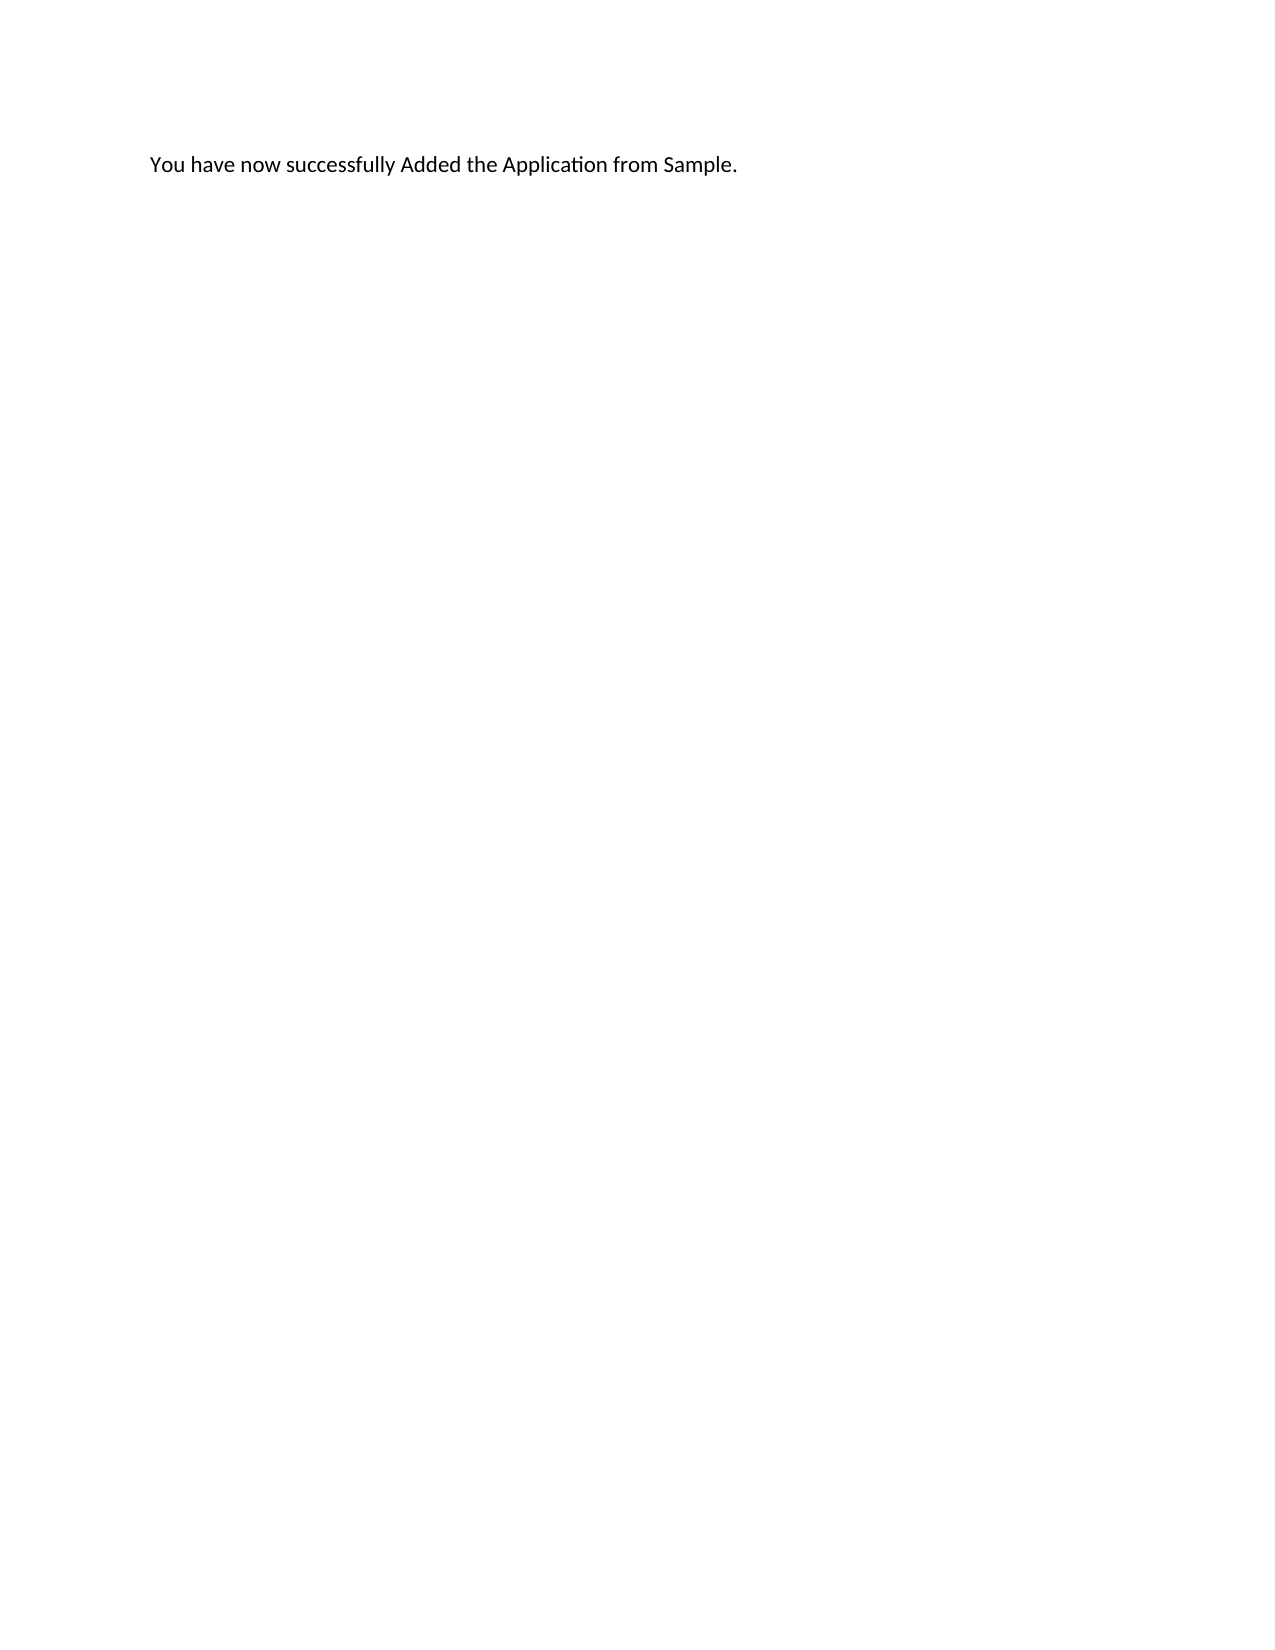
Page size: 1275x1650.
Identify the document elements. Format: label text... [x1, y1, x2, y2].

text You have now successfully Added the Application from Sample. [150, 150, 1125, 178]
